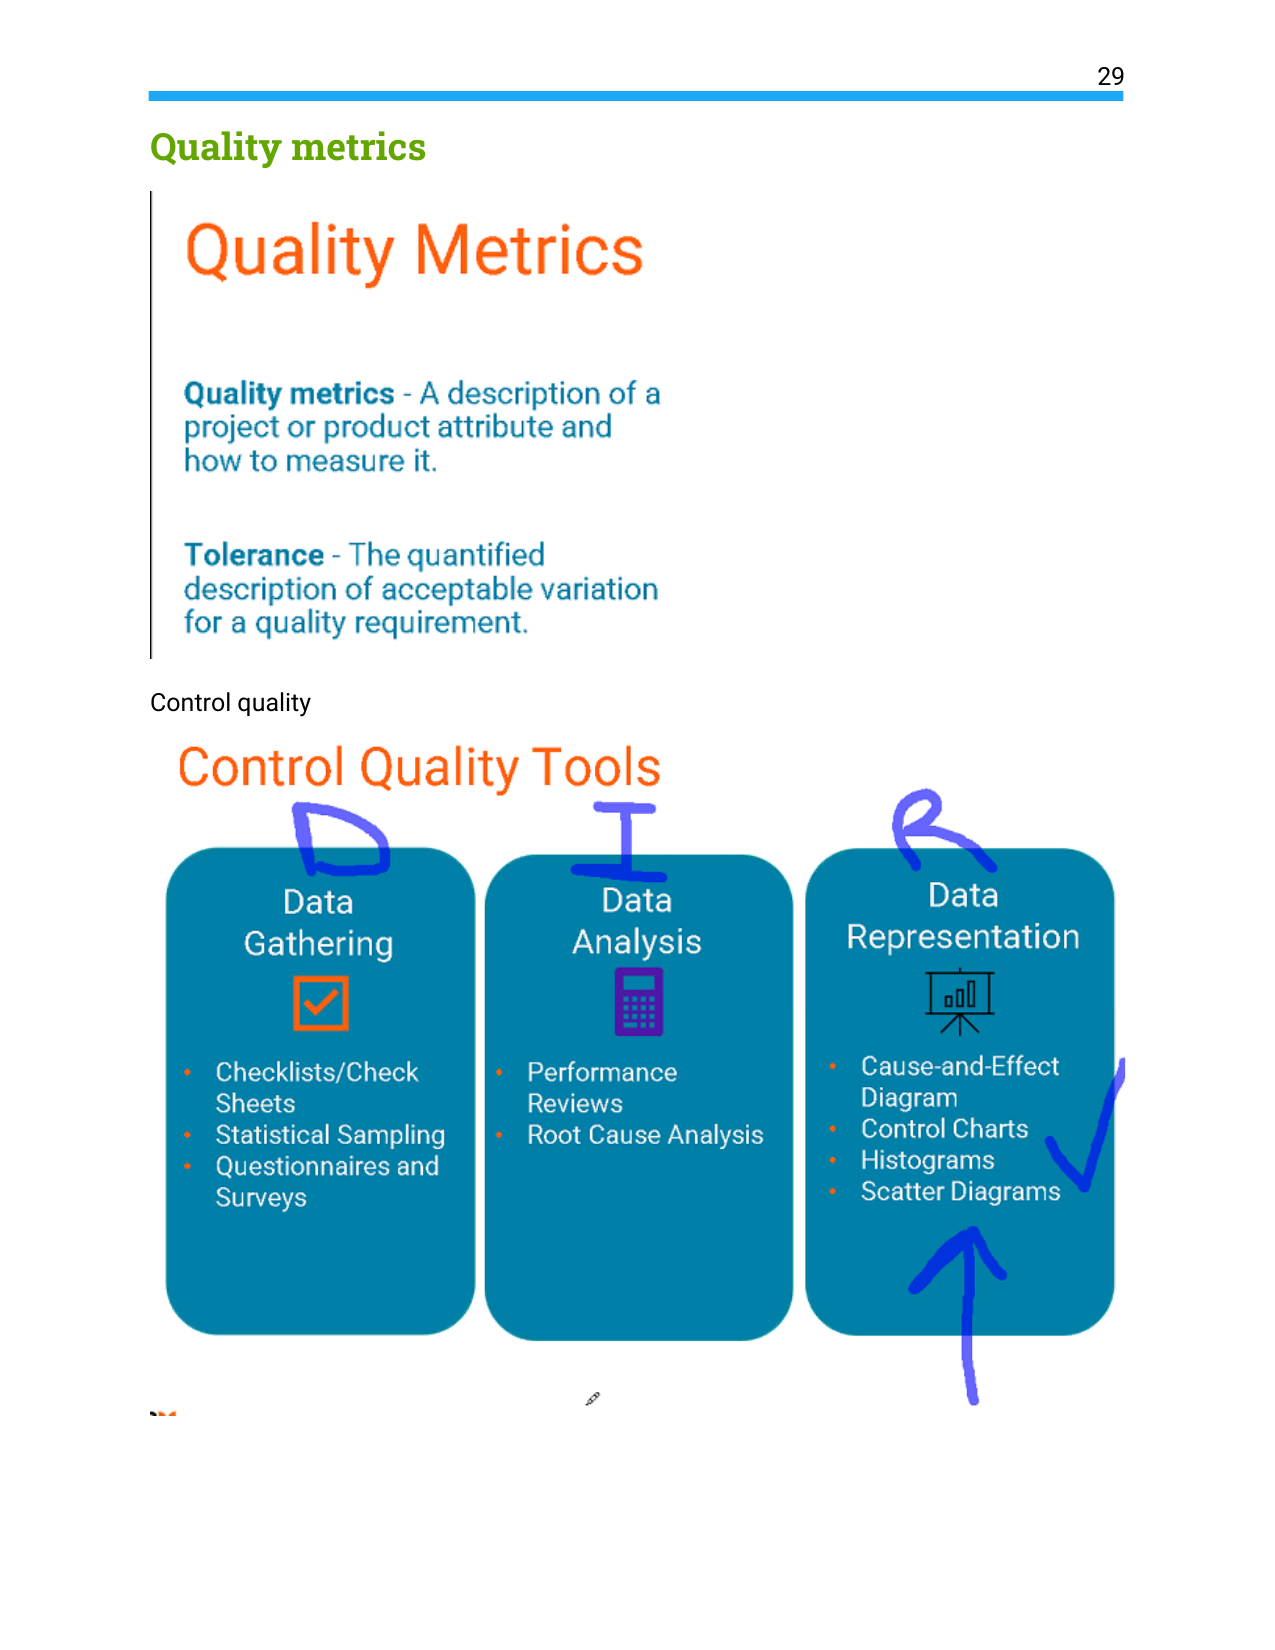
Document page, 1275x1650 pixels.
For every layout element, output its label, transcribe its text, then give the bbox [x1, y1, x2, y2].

picture [150, 191, 733, 659]
picture [150, 726, 1125, 1416]
text Control quality [150, 688, 1125, 726]
subtitle Quality metrics [150, 121, 1125, 171]
picture [148, 91, 1124, 101]
